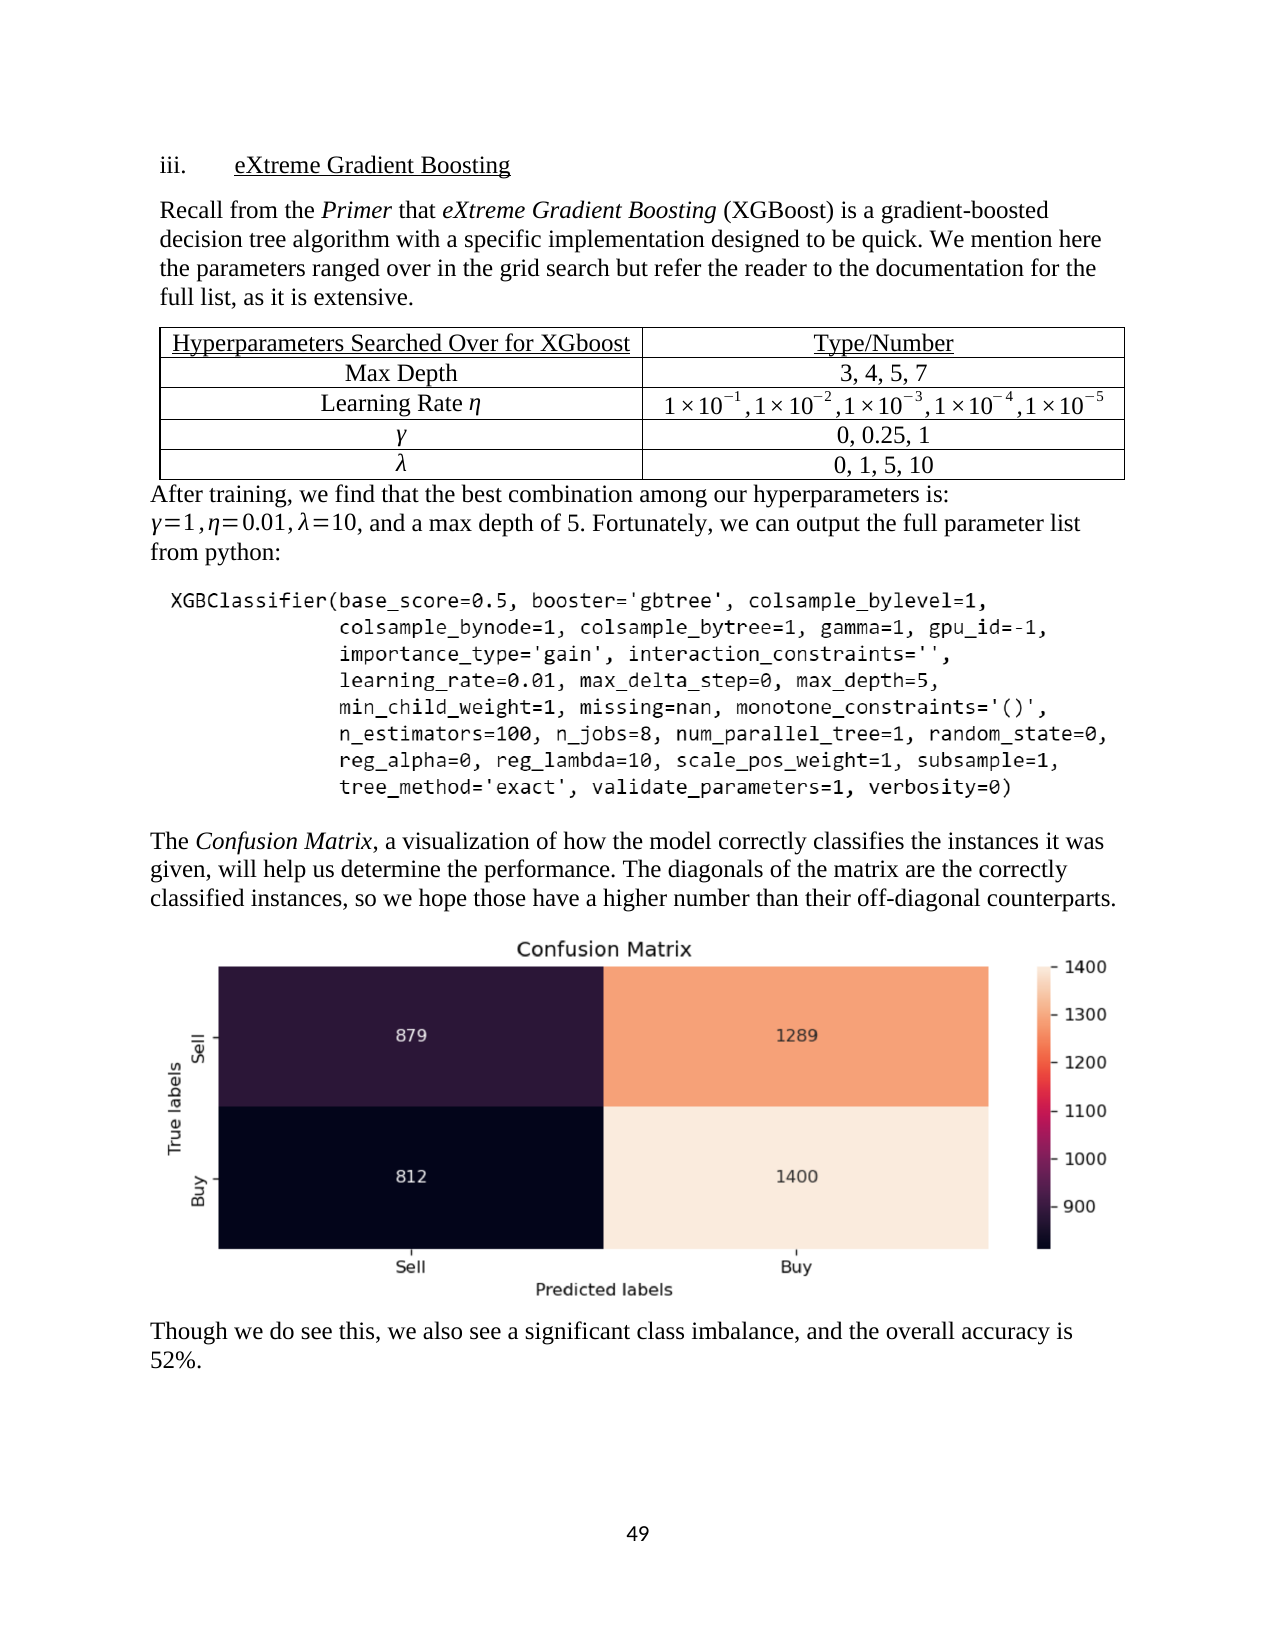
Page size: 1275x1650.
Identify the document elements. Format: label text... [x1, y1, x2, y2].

table_cell [161, 420, 642, 449]
table_cell Learning Rate [161, 388, 642, 419]
text Recall from the Primer that eXtreme Gradient Boosting (XGBoost) is a gradient-boosted decision tree algorithm with a specific implementation designed to be quick. We mention here the parameters ranged over in the grid search but refer the reader to the documentation for the full list, as it is extensive. [159, 195, 1125, 310]
table_cell 0, 1, 5, 10 [643, 450, 1124, 478]
table_cell [161, 450, 642, 478]
table_cell 0, 0.25, 1 [643, 420, 1124, 449]
text After training, we find that the best combination among our hyperparameters is: , and a max depth of 5. Fortunately, we can output the full parameter list from python: [150, 479, 1125, 566]
text Though we do see this, we also see a significant class imbalance, and the overall accuracy is 52%. [150, 1316, 1125, 1373]
picture [150, 928, 1125, 1300]
table_header Type/Number [643, 328, 1124, 357]
table_header Hyperparameters Searched Over for XGboost [161, 328, 642, 357]
picture [162, 582, 1113, 809]
table_cell [643, 388, 1124, 419]
table_cell Max Depth [161, 358, 642, 387]
table_cell 3, 4, 5, 7 [643, 358, 1124, 387]
list eXtreme Gradient Boosting [159, 150, 1125, 179]
text The Confusion Matrix, a visualization of how the model correctly classifies the instances it was given, will help us determine the performance. The diagonals of the matrix are the correctly classified instances, so we hope those have a higher number than their off-diagonal counterparts. [150, 826, 1125, 912]
